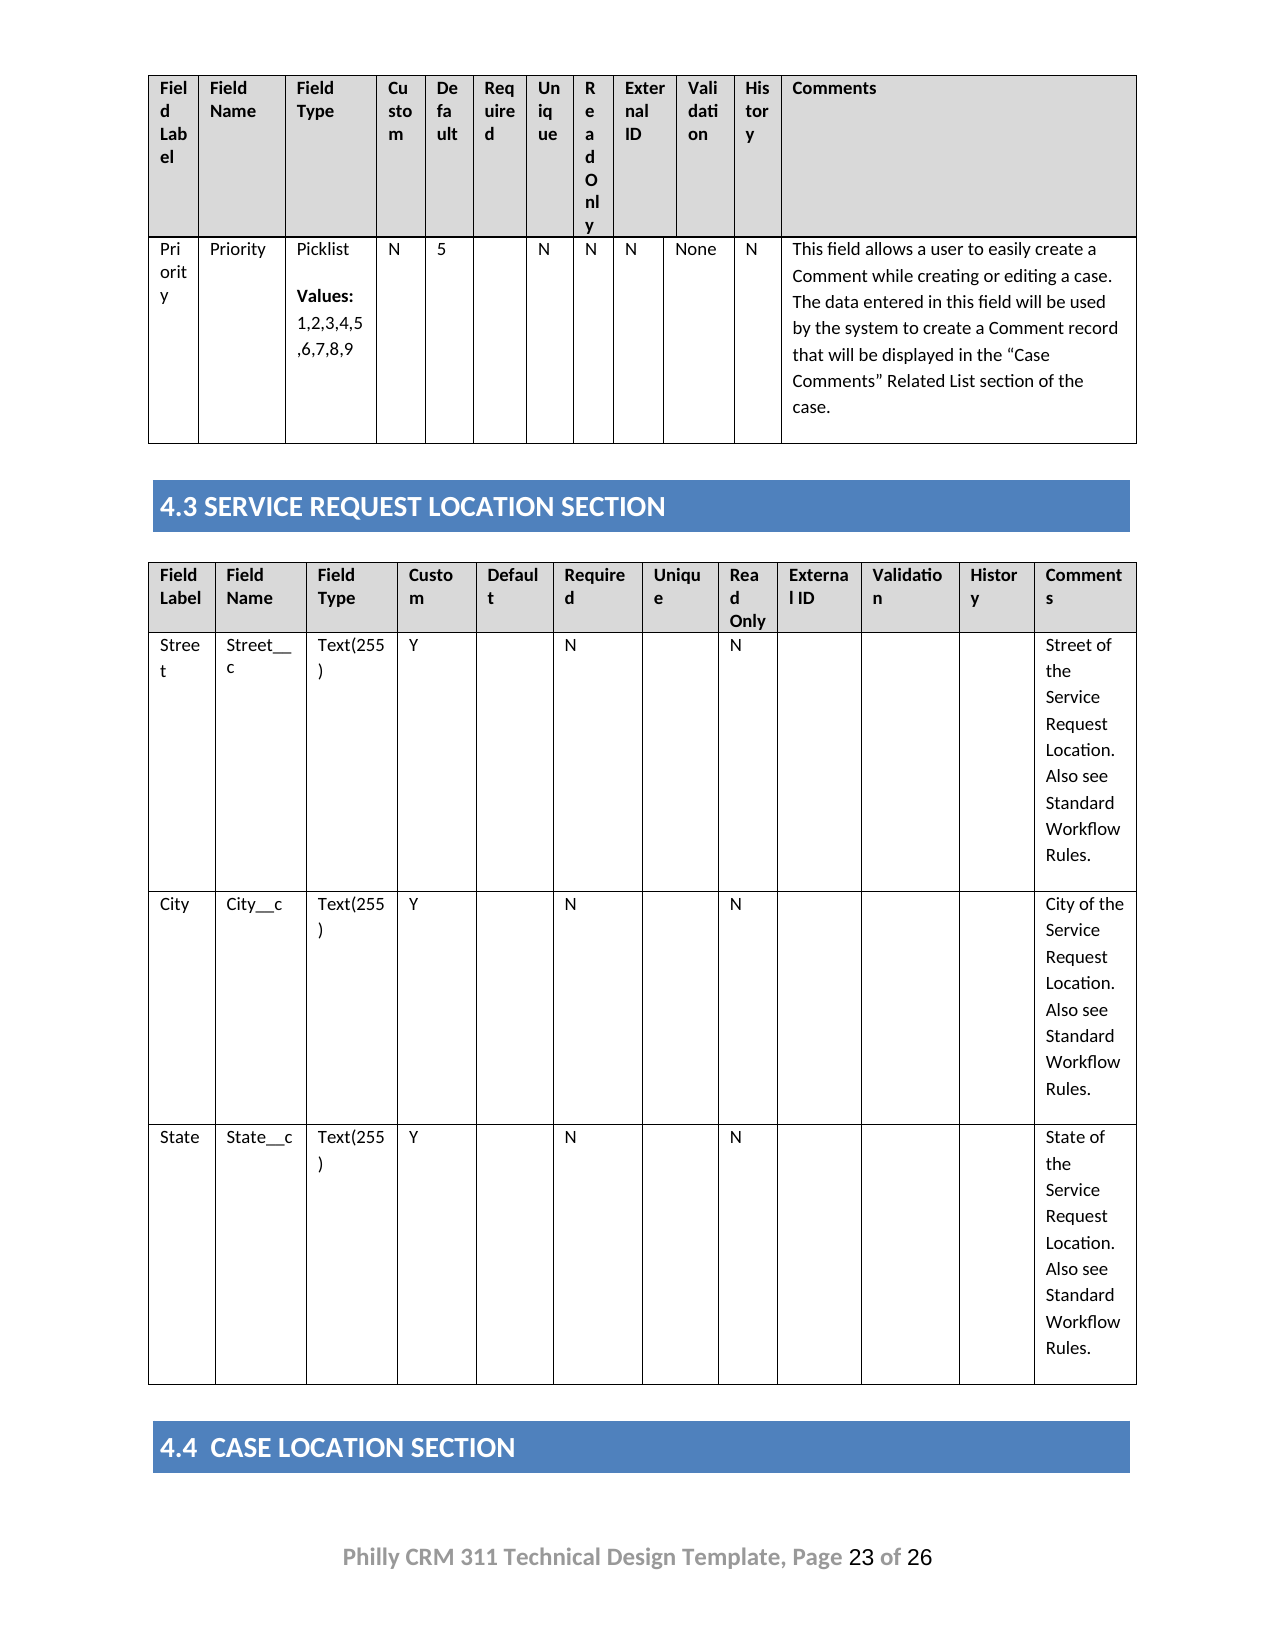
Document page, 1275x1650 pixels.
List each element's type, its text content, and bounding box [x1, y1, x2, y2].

table_cell N [554, 633, 642, 891]
table_header External ID [614, 76, 676, 236]
table_header Custom [377, 76, 425, 236]
table_header Unique [527, 76, 573, 236]
table_cell [862, 633, 959, 891]
table_header Custom [398, 563, 476, 632]
table_cell N [614, 238, 663, 443]
table_cell N [377, 238, 425, 443]
table_cell [477, 892, 553, 1124]
table_cell This field allows a user to easily create a Comment while creating or editing a case. The data entered in this field will be used by the system to create a Comment record that will be displayed in the “Case Comments” Related List section of the case. [782, 238, 1136, 443]
table_cell Y [398, 1125, 476, 1384]
table_header Validation [677, 76, 734, 236]
table_cell [960, 892, 1034, 1124]
table_cell N [554, 1125, 642, 1384]
table_cell [862, 1125, 959, 1384]
table_header Comments [1035, 563, 1136, 632]
table_cell Y [398, 633, 476, 891]
table_cell [643, 633, 718, 891]
table_header Field Name [216, 563, 306, 632]
table_cell N [574, 238, 613, 443]
table_header Field Label [149, 76, 198, 236]
table_cell N [527, 238, 573, 443]
table_cell City__c [216, 892, 306, 1124]
table_header 4.4 CASE LOCATION SECTION [155, 1423, 1128, 1470]
table_header Field Type [286, 76, 376, 236]
table_cell City [149, 892, 215, 1124]
table_cell Street of the Service Request Location. Also see Standard Workflow Rules. [1035, 633, 1136, 891]
table_cell [862, 892, 959, 1124]
table_cell [778, 1125, 861, 1384]
table_header Field Name [199, 76, 285, 236]
table_cell Priority [199, 238, 285, 443]
table_header History [735, 76, 781, 236]
table_header Default [477, 563, 553, 632]
table_cell State__c [216, 1125, 306, 1384]
table_cell Text(255) [307, 892, 397, 1124]
table_cell Text(255) [307, 1125, 397, 1384]
table_cell [960, 633, 1034, 891]
table_cell Street__c [216, 633, 306, 891]
table_cell [477, 633, 553, 891]
table_cell N [719, 1125, 777, 1384]
table_header Validation [862, 563, 959, 632]
table_header Comments [782, 76, 1136, 236]
table_header Default [426, 76, 473, 236]
table_cell [643, 1125, 718, 1384]
table_cell Picklist Values: 1,2,3,4,5,6,7,8,9 [286, 238, 376, 443]
table_cell [643, 892, 718, 1124]
table_header History [960, 563, 1034, 632]
table_cell State [149, 1125, 215, 1384]
table_header Field Type [307, 563, 397, 632]
table_cell N [554, 892, 642, 1124]
table_cell 5 [426, 238, 473, 443]
table_cell [778, 892, 861, 1124]
table_header 4.3 SERVICE REQUEST LOCATION SECTION [155, 482, 1128, 530]
table_cell Street [149, 633, 215, 891]
table_cell N [719, 892, 777, 1124]
table_cell [778, 633, 861, 891]
table_header External ID [778, 563, 861, 632]
table_header Required [474, 76, 526, 236]
table_cell N [735, 238, 781, 443]
table_cell Y [398, 892, 476, 1124]
table_cell None [664, 238, 734, 443]
table_header Read Only [574, 76, 613, 236]
table_header Required [554, 563, 642, 632]
table_header Unique [643, 563, 718, 632]
table_cell [477, 1125, 553, 1384]
table_header Field Label [149, 563, 215, 632]
table_header Read Only [719, 563, 777, 632]
table_cell N [719, 633, 777, 891]
table_cell Priority [149, 238, 198, 443]
table_cell City of the Service Request Location. Also see Standard Workflow Rules. [1035, 892, 1136, 1124]
table_cell [474, 238, 526, 443]
table_cell State of the Service Request Location. Also see Standard Workflow Rules. [1035, 1125, 1136, 1384]
table_cell [960, 1125, 1034, 1384]
table_cell Text(255) [307, 633, 397, 891]
